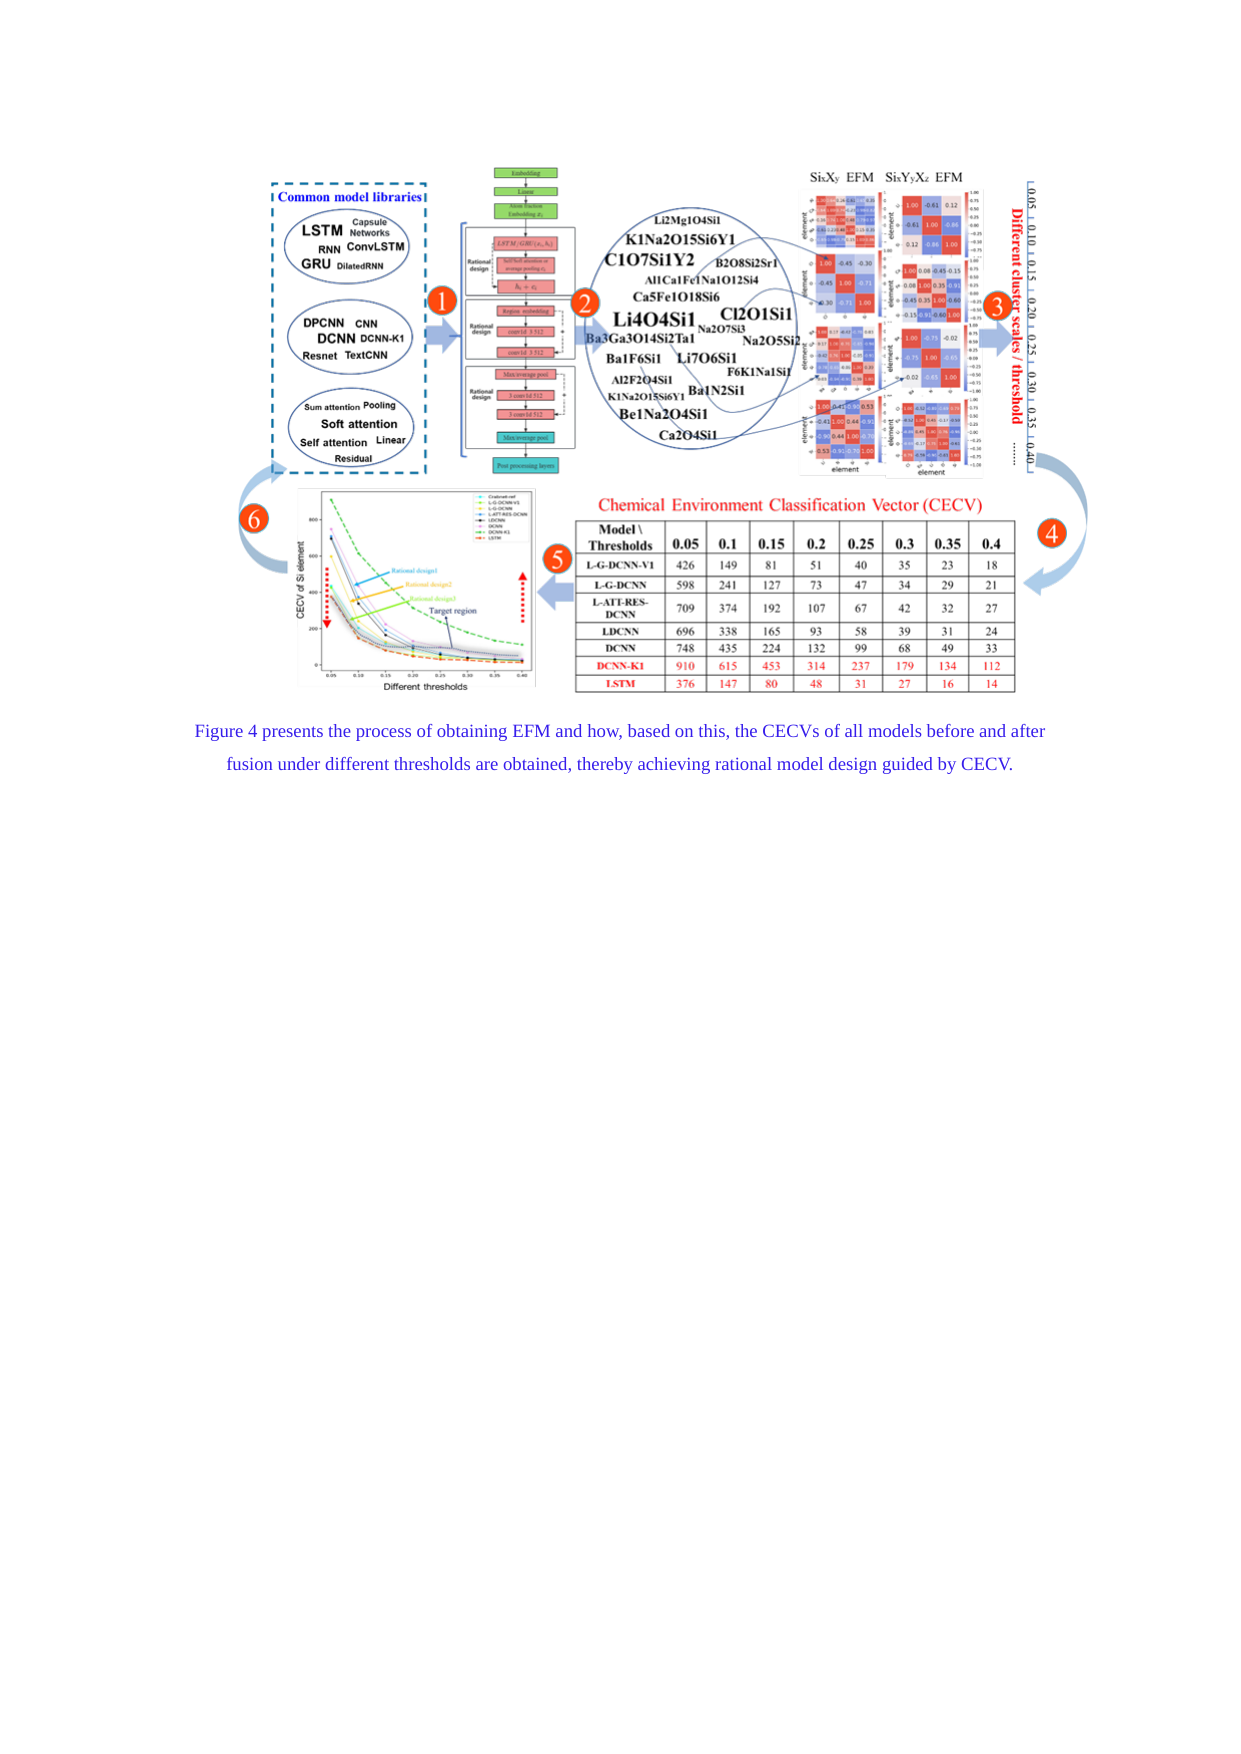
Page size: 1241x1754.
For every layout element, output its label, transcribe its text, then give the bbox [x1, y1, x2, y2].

text Figure 4 presents the process of obtaining EFM and how, based on this, the CECVs of all models before and after fusion under different thresholds are obtained, thereby achieving rational model design guided by CECV. [187, 714, 1053, 779]
picture [231, 162, 1088, 698]
